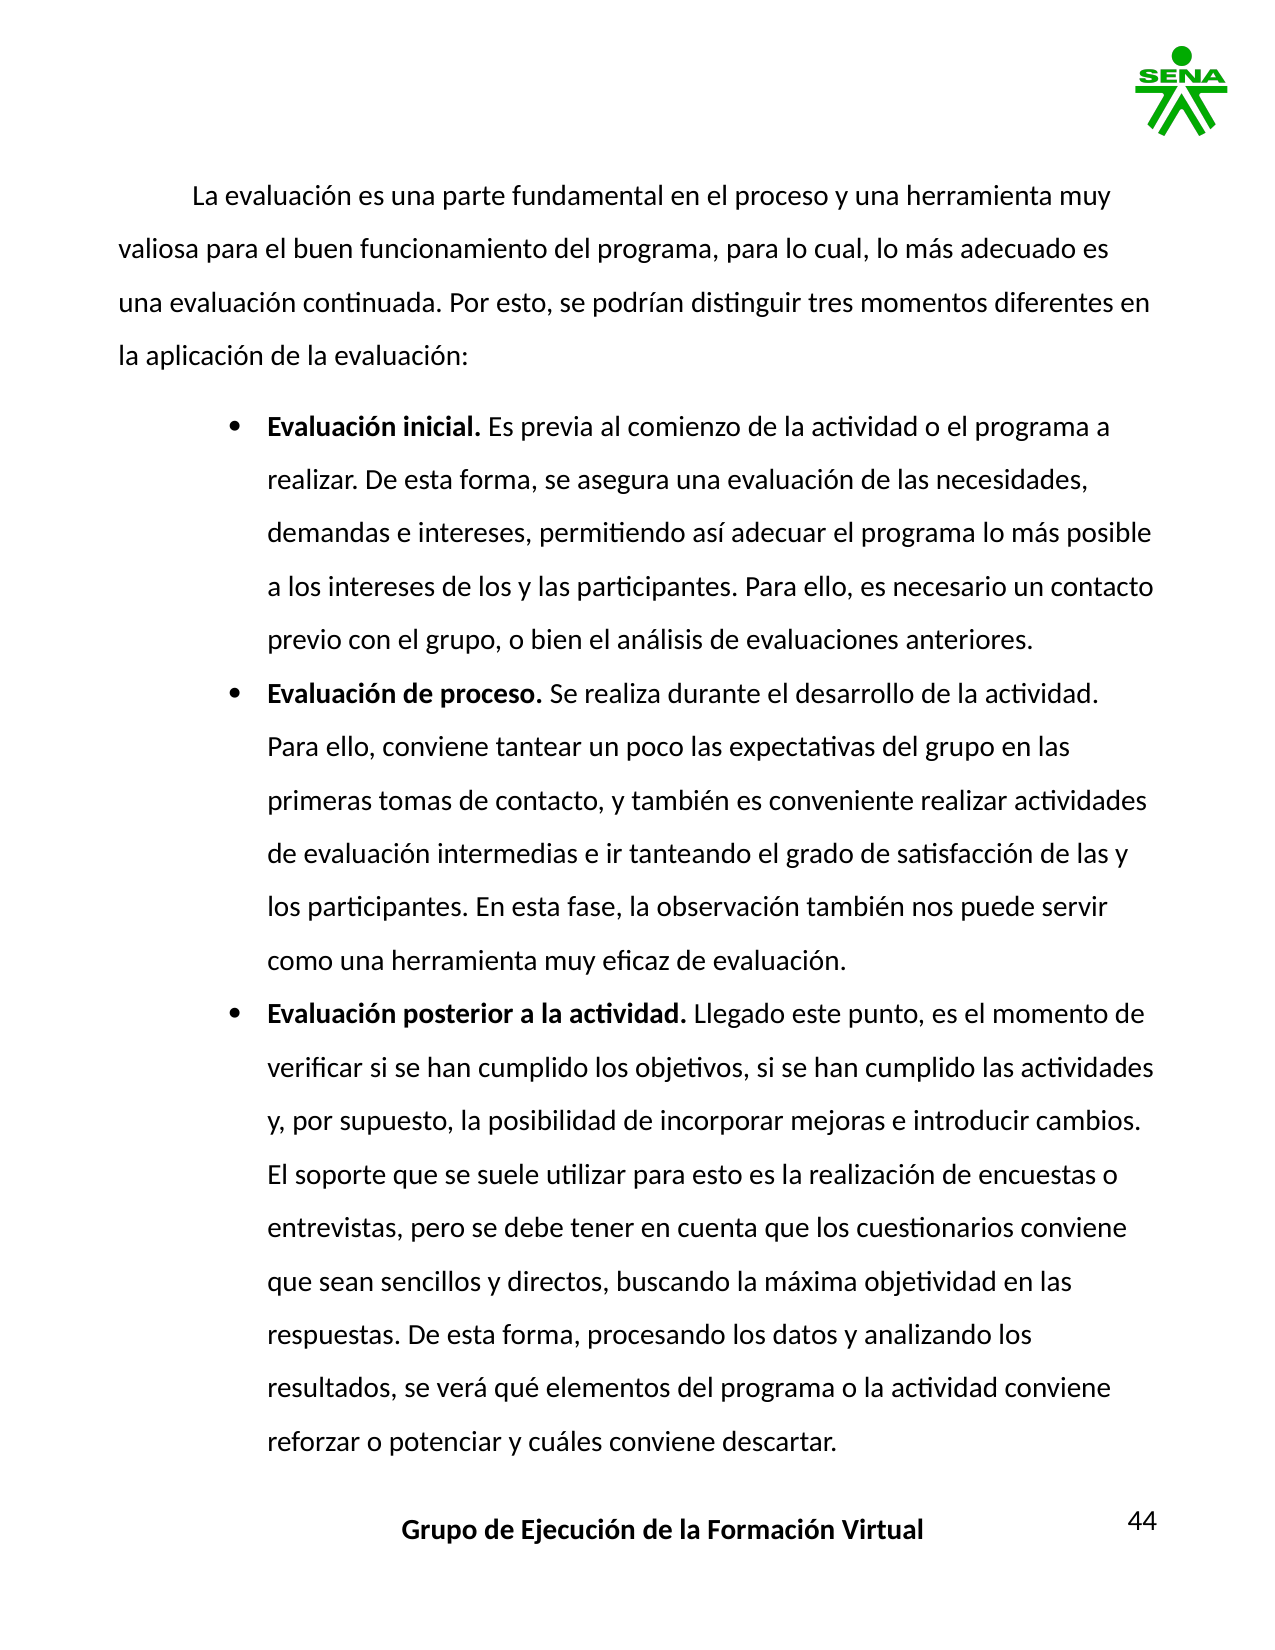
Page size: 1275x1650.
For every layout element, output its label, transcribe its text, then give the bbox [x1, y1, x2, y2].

list Evaluación inicial. Es previa al comienzo de la actividad o el programa a realizar. De esta forma, se asegura una evaluación de las necesidades, demandas e intereses, permitiendo así adecuar el programa lo más posible a los intereses de los y las participantes. Para ello, es necesario un contacto previo con el grupo, o bien el análisis de evaluaciones anteriores. [229, 408, 1157, 657]
list Evaluación posterior a la actividad. Llegado este punto, es el momento de verificar si se han cumplido los objetivos, si se han cumplido las actividades y, por supuesto, la posibilidad de incorporar mejoras e introducir cambios. El soporte que se suele utilizar para esto es la realización de encuestas o entrevistas, pero se debe tener en cuenta que los cuestionarios conviene que sean sencillos y directos, buscando la máxima objetividad en las respuestas. De esta forma, procesando los datos y analizando los resultados, se verá qué elementos del programa o la actividad conviene reforzar o potenciar y cuáles conviene descartar. [229, 995, 1157, 1458]
list Evaluación de proceso. Se realiza durante el desarrollo de la actividad. Para ello, conviene tantear un poco las expectativas del grupo en las primeras tomas de contacto, y también es conveniente realizar actividades de evaluación intermedias e ir tanteando el grado de satisfacción de las y los participantes. En esta fase, la observación también nos puede servir como una herramienta muy eficaz de evaluación. [229, 675, 1157, 978]
picture [1135, 46, 1228, 136]
text La evaluación es una parte fundamental en el proceso y una herramienta muy valiosa para el buen funcionamiento del programa, para lo cual, lo más adecuado es una evaluación continuada. Por esto, se podrían distinguir tres momentos diferentes en la aplicación de la evaluación: [118, 177, 1157, 373]
